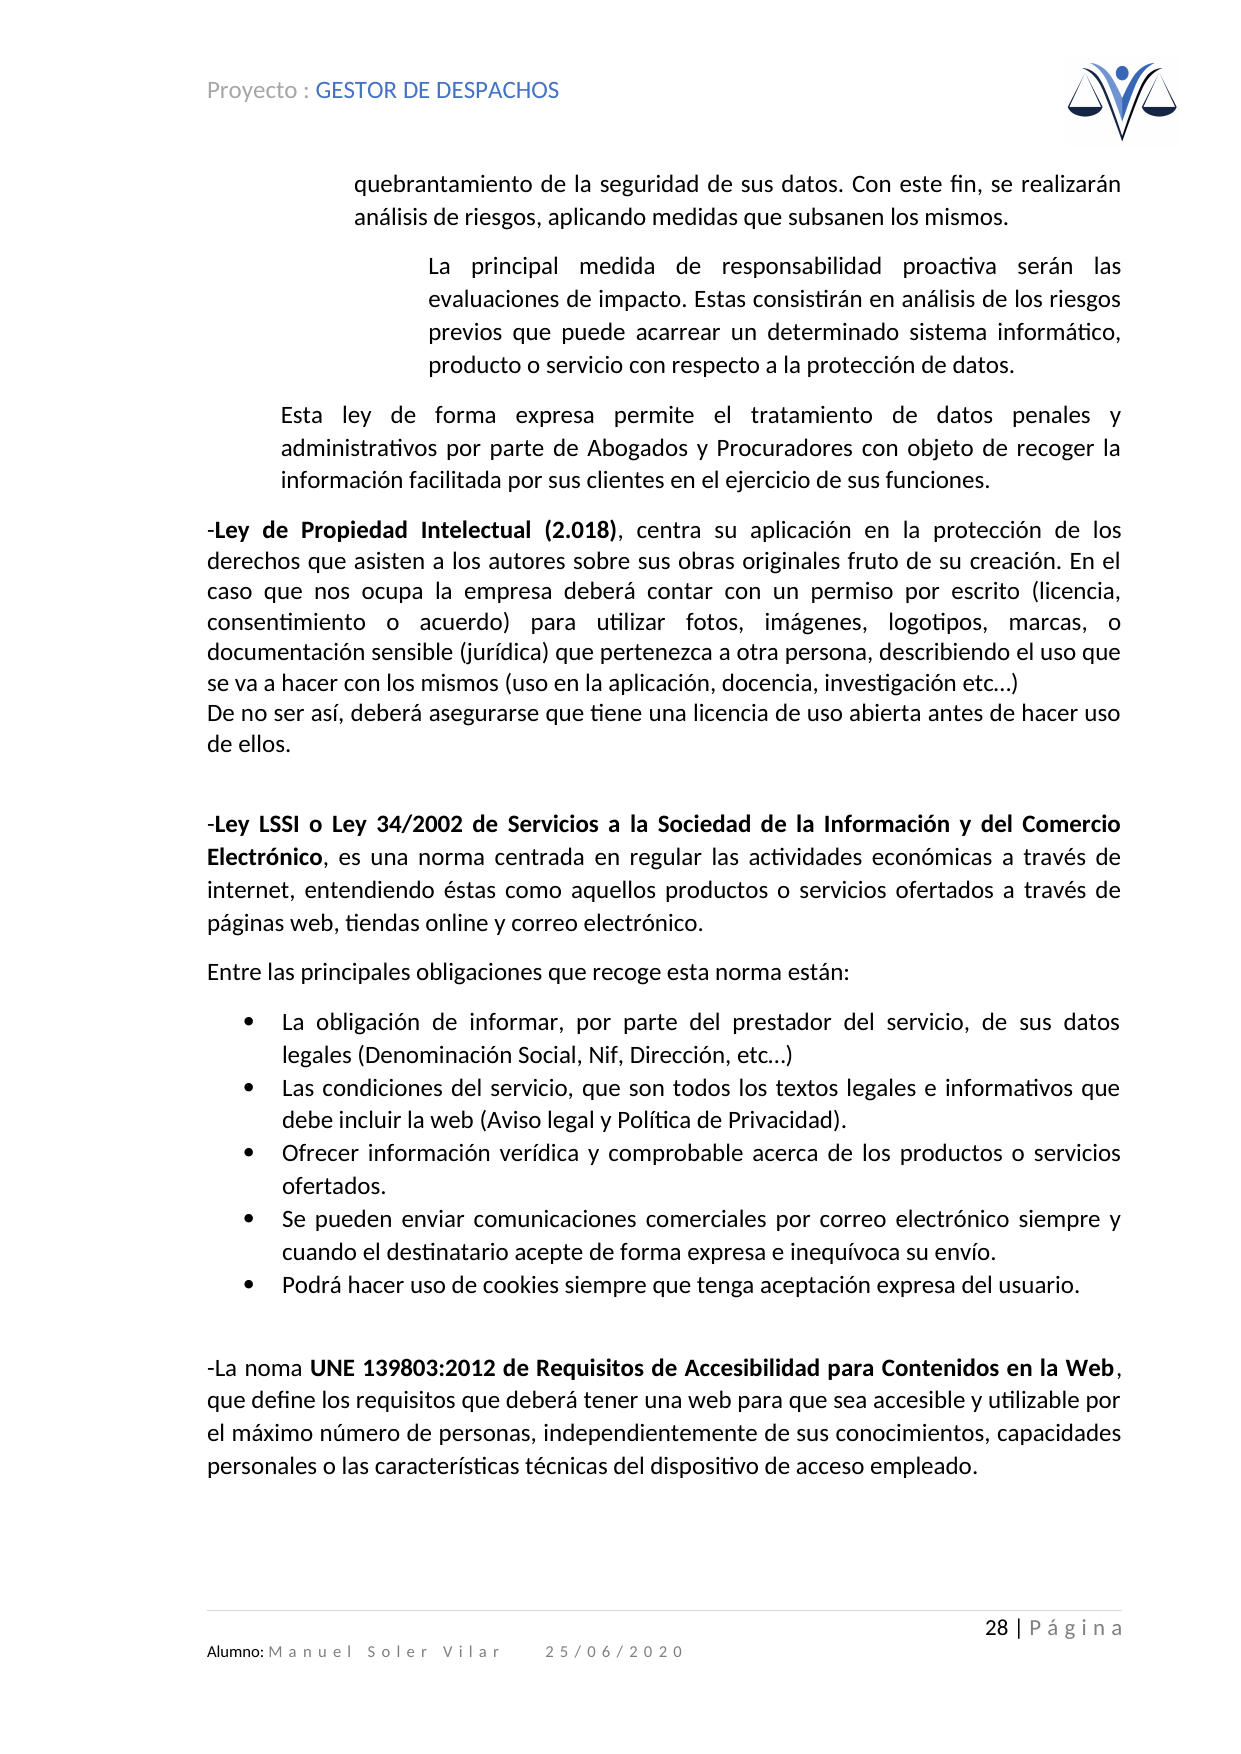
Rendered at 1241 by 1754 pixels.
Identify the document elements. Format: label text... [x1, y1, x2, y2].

list Se pueden enviar comunicaciones comerciales por correo electrónico siempre y cuando el destinatario acepte de forma expresa e inequívoca su envío. [244, 1203, 1122, 1267]
list Ofrecer información verídica y comprobable acerca de los productos o servicios ofertados. [244, 1138, 1122, 1201]
text De no ser así, deberá asegurarse que tiene una licencia de uso abierta antes de hacer uso de ellos. [207, 697, 1122, 758]
list Podrá hacer uso de cookies siempre que tenga aceptación expresa del usuario. [244, 1269, 1122, 1300]
text La principal medida de responsabilidad proactiva serán las evaluaciones de impacto. Estas consistirán en análisis de los riesgos previos que puede acarrear un determinado sistema informático, producto o servicio con respecto a la protección de datos. [428, 251, 1122, 380]
text -La noma UNE 139803:2012 de Requisitos de Accesibilidad para Contenidos en la Web, que define los requisitos que deberá tener una web para que sea accesible y utilizable por el máximo número de personas, independientemente de sus conocimientos, capacidades personales o las características técnicas del dispositivo de acceso empleado. [207, 1352, 1122, 1481]
text Esta ley de forma expresa permite el tratamiento de datos penales y administrativos por parte de Abogados y Procuradores con objeto de recoger la información facilitada por sus clientes en el ejercicio de sus funciones. [281, 399, 1122, 495]
text -Ley de Propiedad Intelectual (2.018), centra su aplicación en la protección de los derechos que asisten a los autores sobre sus obras originales fruto de su creación. En el caso que nos ocupa la empresa deberá contar con un permiso por escrito (licencia, consentimiento o acuerdo) para utilizar fotos, imágenes, logotipos, marcas, o documentación sensible (jurídica) que pertenezca a otra persona, describiendo el uso que se va a hacer con los mismos (uso en la aplicación, docencia, investigación etc…) [207, 514, 1122, 697]
picture [1065, 56, 1181, 147]
list La obligación de informar, por parte del prestador del servicio, de sus datos legales (Denominación Social, Nif, Dirección, etc…) [244, 1006, 1122, 1069]
list Las condiciones del servicio, que son todos los textos legales e informativos que debe incluir la web (Aviso legal y Política de Privacidad). [244, 1072, 1122, 1135]
text -Ley LSSI o Ley 34/2002 de Servicios a la Sociedad de la Información y del Comercio Electrónico, es una norma centrada en regular las actividades económicas a través de internet, entendiendo éstas como aquellos productos o servicios ofertados a través de páginas web, tiendas online y correo electrónico. [207, 808, 1122, 937]
text Entre las principales obligaciones que recoge esta norma están: [207, 956, 1122, 987]
